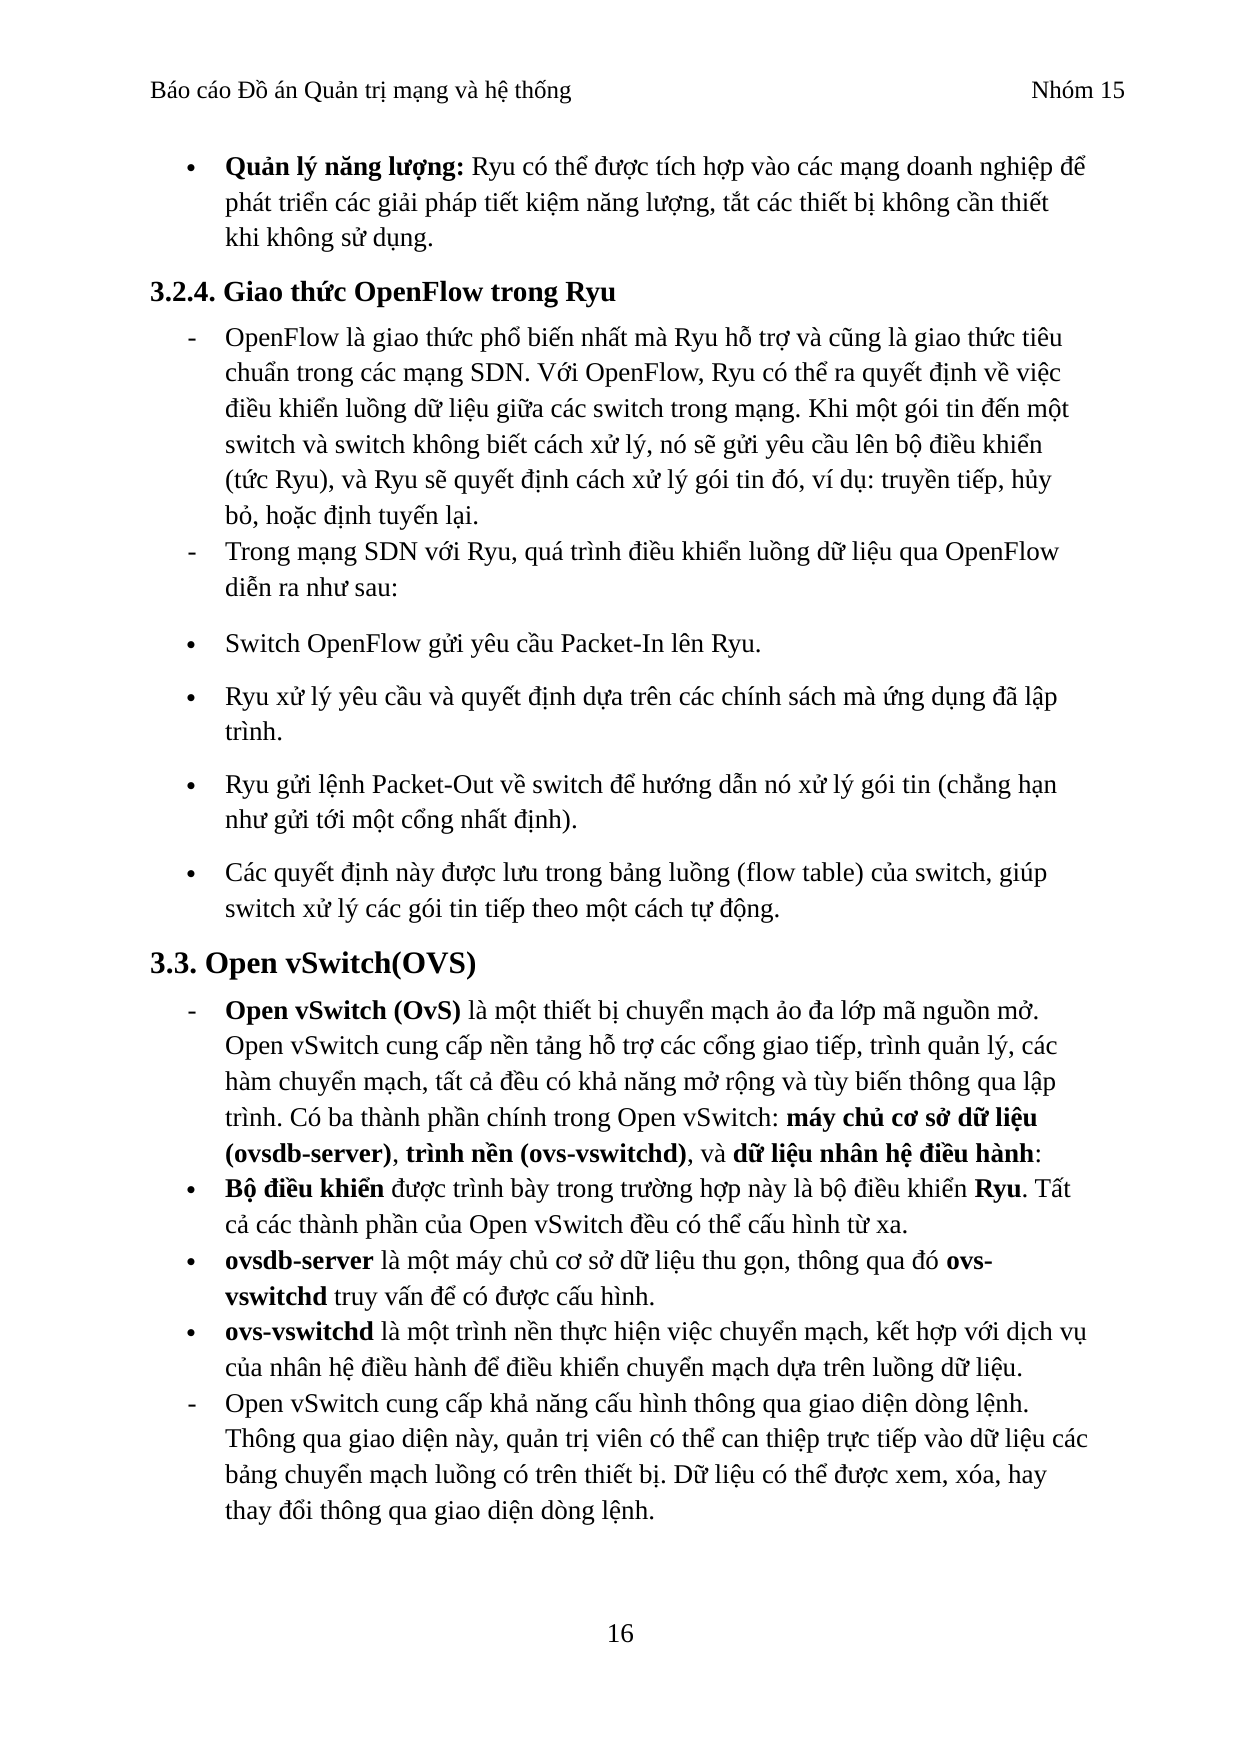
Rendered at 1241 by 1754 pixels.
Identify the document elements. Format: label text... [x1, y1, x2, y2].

list Open vSwitch (OvS) là một thiết bị chuyển mạch ảo đa lớp mã nguồn mở. Open vSwitch cung cấp nền tảng hỗ trợ các cổng giao tiếp, trình quản lý, các hàm chuyển mạch, tất cả đều có khả năng mở rộng và tùy biến thông qua lập trình. Có ba thành phần chính trong Open vSwitch: máy chủ cơ sở dữ liệu (ovsdb-server), trình nền (ovs-vswitchd), và dữ liệu nhân hệ điều hành: [187, 994, 1090, 1168]
list Ryu gửi lệnh Packet-Out về switch để hướng dẫn nó xử lý gói tin (chẳng hạn như gửi tới một cổng nhất định). [187, 768, 1090, 835]
list OpenFlow là giao thức phổ biến nhất mà Ryu hỗ trợ và cũng là giao thức tiêu chuẩn trong các mạng SDN. Với OpenFlow, Ryu có thể ra quyết định về việc điều khiển luồng dữ liệu giữa các switch trong mạng. Khi một gói tin đến một switch và switch không biết cách xử lý, nó sẽ gửi yêu cầu lên bộ điều khiển (tức Ryu), và Ryu sẽ quyết định cách xử lý gói tin đó, ví dụ: truyền tiếp, hủy bỏ, hoặc định tuyến lại. [187, 321, 1090, 531]
subtitle 3.3. Open vSwitch(OVS) [150, 944, 1090, 980]
list Quản lý năng lượng: Ryu có thể được tích hợp vào các mạng doanh nghiệp để phát triển các giải pháp tiết kiệm năng lượng, tắt các thiết bị không cần thiết khi không sử dụng. [187, 150, 1090, 253]
list Trong mạng SDN với Ryu, quá trình điều khiển luồng dữ liệu qua OpenFlow diễn ra như sau: [187, 535, 1090, 602]
subtitle 3.2.4. Giao thức OpenFlow trong Ryu [150, 274, 1090, 307]
list Switch OpenFlow gửi yêu cầu Packet-In lên Ryu. [187, 627, 1090, 658]
list Các quyết định này được lưu trong bảng luồng (flow table) của switch, giúp switch xử lý các gói tin tiếp theo một cách tự động. [187, 856, 1090, 923]
list ovsdb-server là một máy chủ cơ sở dữ liệu thu gọn, thông qua đó ovs-vswitchd truy vấn để có được cấu hình. [187, 1244, 1090, 1311]
list Open vSwitch cung cấp khả năng cấu hình thông qua giao diện dòng lệnh. Thông qua giao diện này, quản trị viên có thể can thiệp trực tiếp vào dữ liệu các bảng chuyển mạch luồng có trên thiết bị. Dữ liệu có thể được xem, xóa, hay thay đổi thông qua giao diện dòng lệnh. [187, 1387, 1090, 1525]
list ovs-vswitchd là một trình nền thực hiện việc chuyển mạch, kết hợp với dịch vụ của nhân hệ điều hành để điều khiển chuyển mạch dựa trên luồng dữ liệu. [187, 1315, 1090, 1382]
list Bộ điều khiển được trình bày trong trường hợp này là bộ điều khiển Ryu. Tất cả các thành phần của Open vSwitch đều có thể cấu hình từ xa. [187, 1172, 1090, 1239]
list Ryu xử lý yêu cầu và quyết định dựa trên các chính sách mà ứng dụng đã lập trình. [187, 680, 1090, 747]
